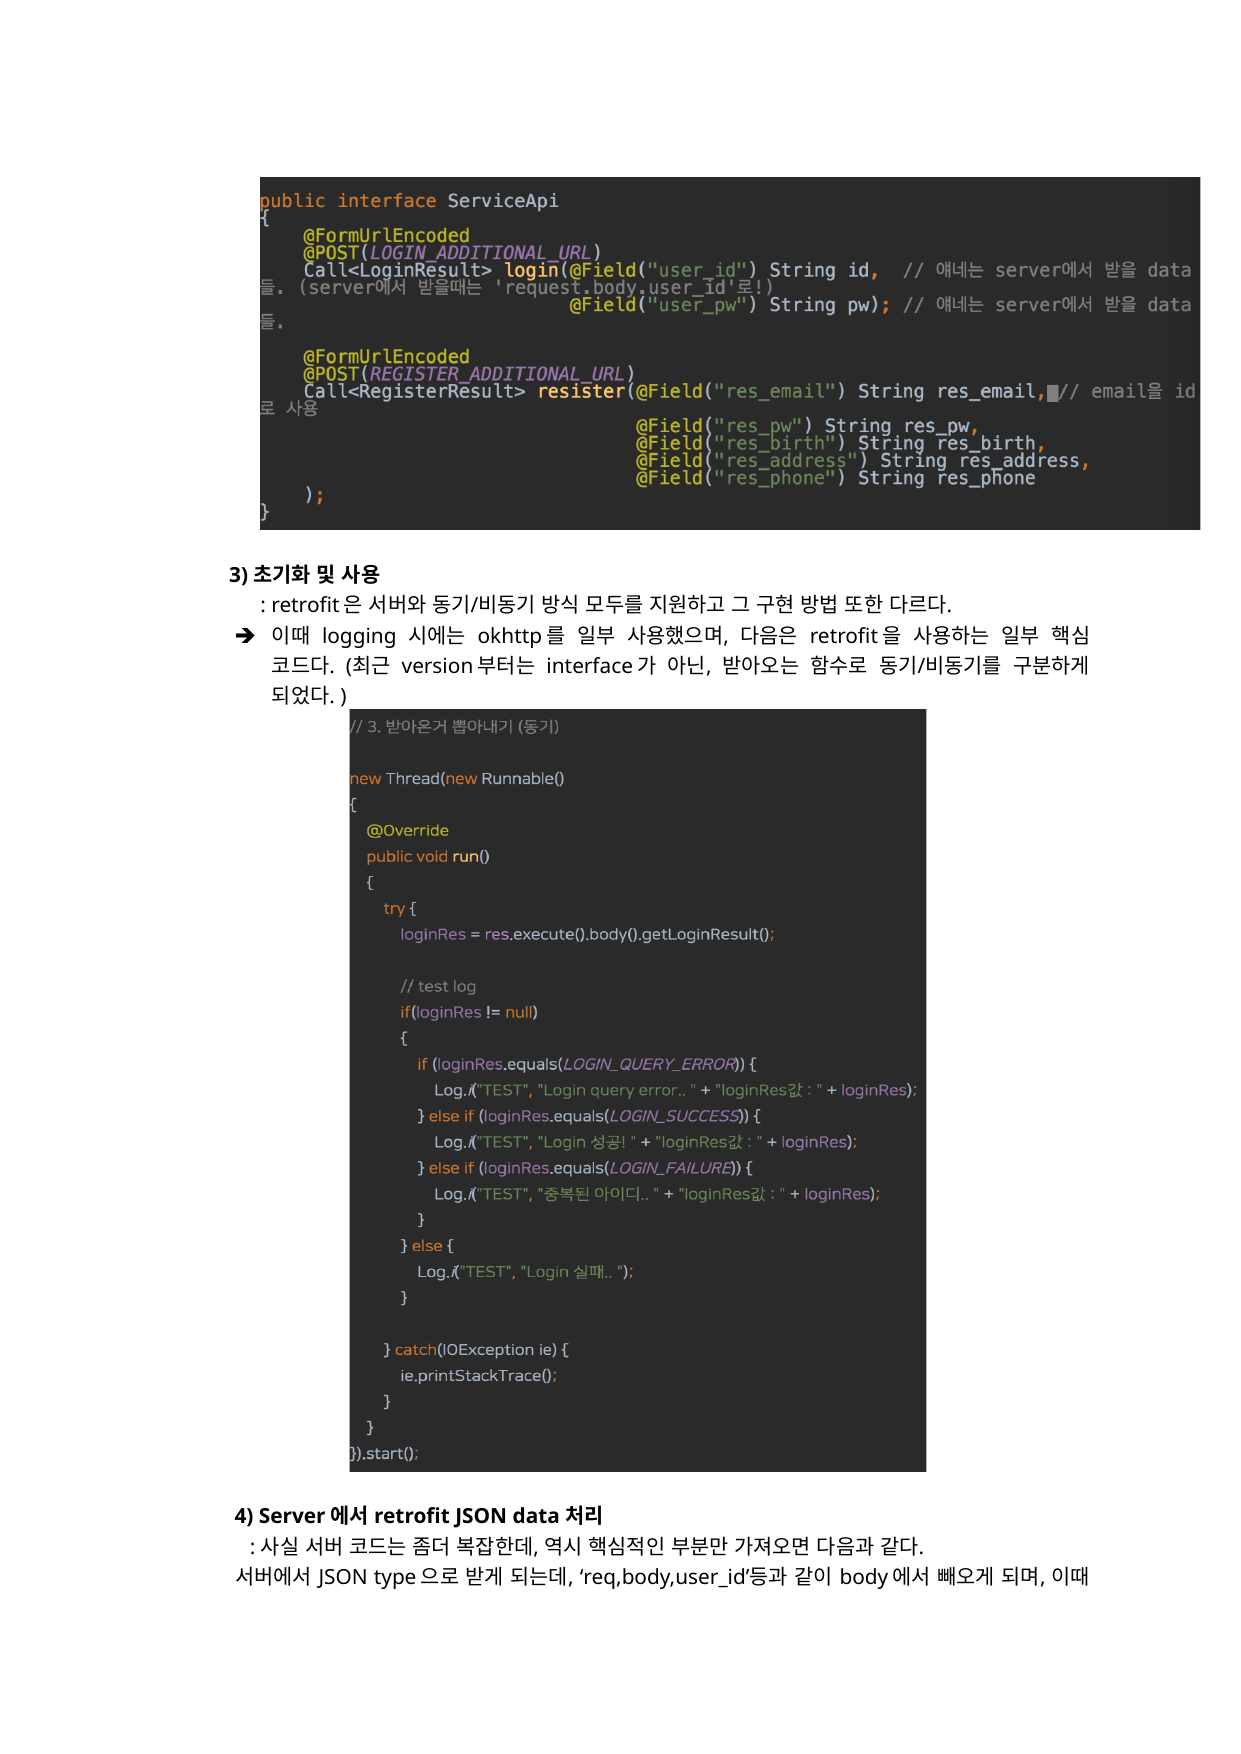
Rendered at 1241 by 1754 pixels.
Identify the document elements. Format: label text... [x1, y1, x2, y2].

text 3) 초기화 및 사용 [150, 558, 1090, 588]
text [229, 1560, 1090, 1591]
text 4) Server에서 retrofit JSON data 처리 [229, 1499, 1090, 1530]
picture [348, 709, 927, 1472]
picture [260, 177, 1201, 530]
text : retrofit은 서버와 동기/비동기 방식 모두를 지원하고 그 구현 방법 또한 다르다. [229, 588, 1090, 619]
list 이때 logging 시에는 okhttp를 일부 사용했으며, 다음은 retrofit을 사용하는 일부 핵심 코드다. (최근 version부터는 interface가 아닌, 받아오는 함수로 동기/비동기를 구분하게 되었다. ) [234, 619, 1090, 710]
text : 사실 서버 코드는 좀더 복잡한데, 역시 핵심적인 부분만 가져오면 다음과 같다. [229, 1530, 1090, 1560]
